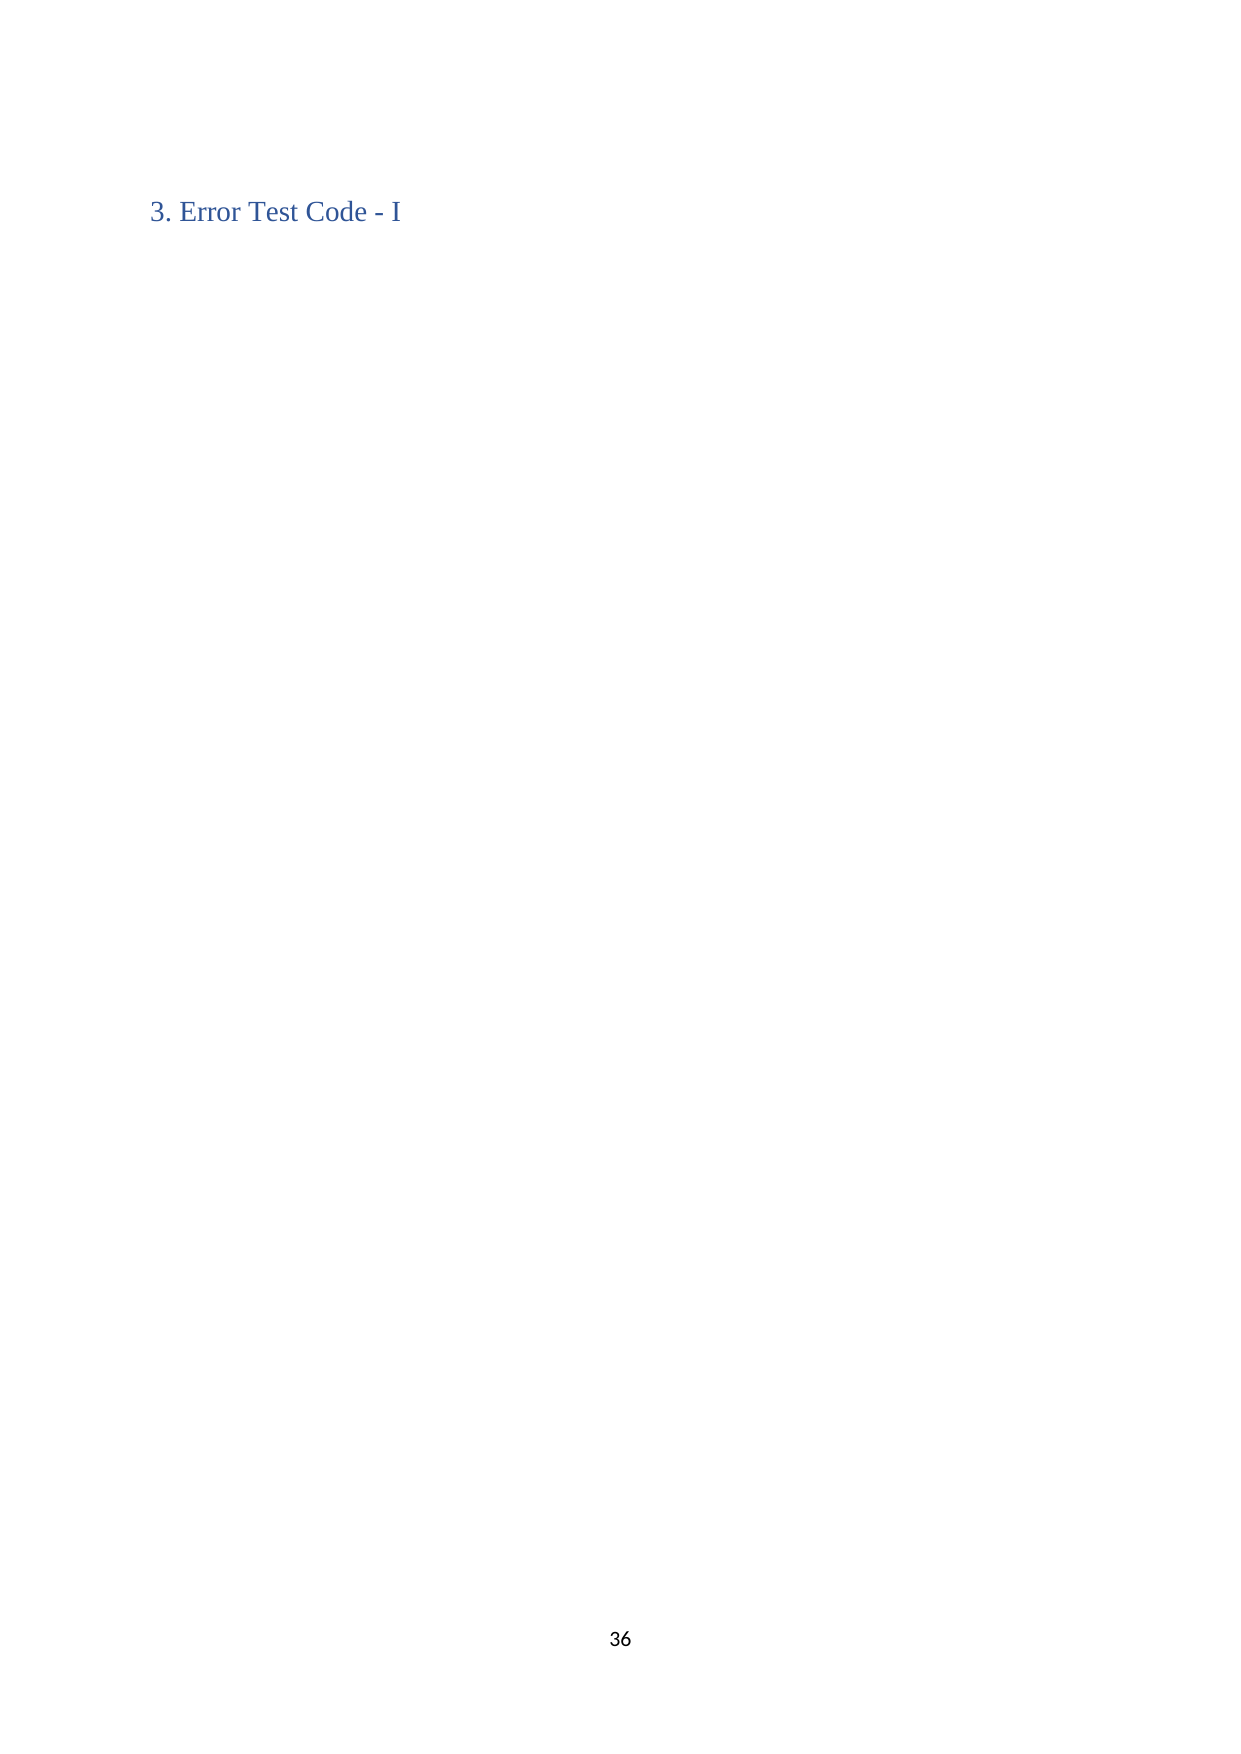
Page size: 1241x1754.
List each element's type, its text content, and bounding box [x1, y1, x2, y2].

subtitle 3. Error Test Code - I [150, 194, 1090, 227]
